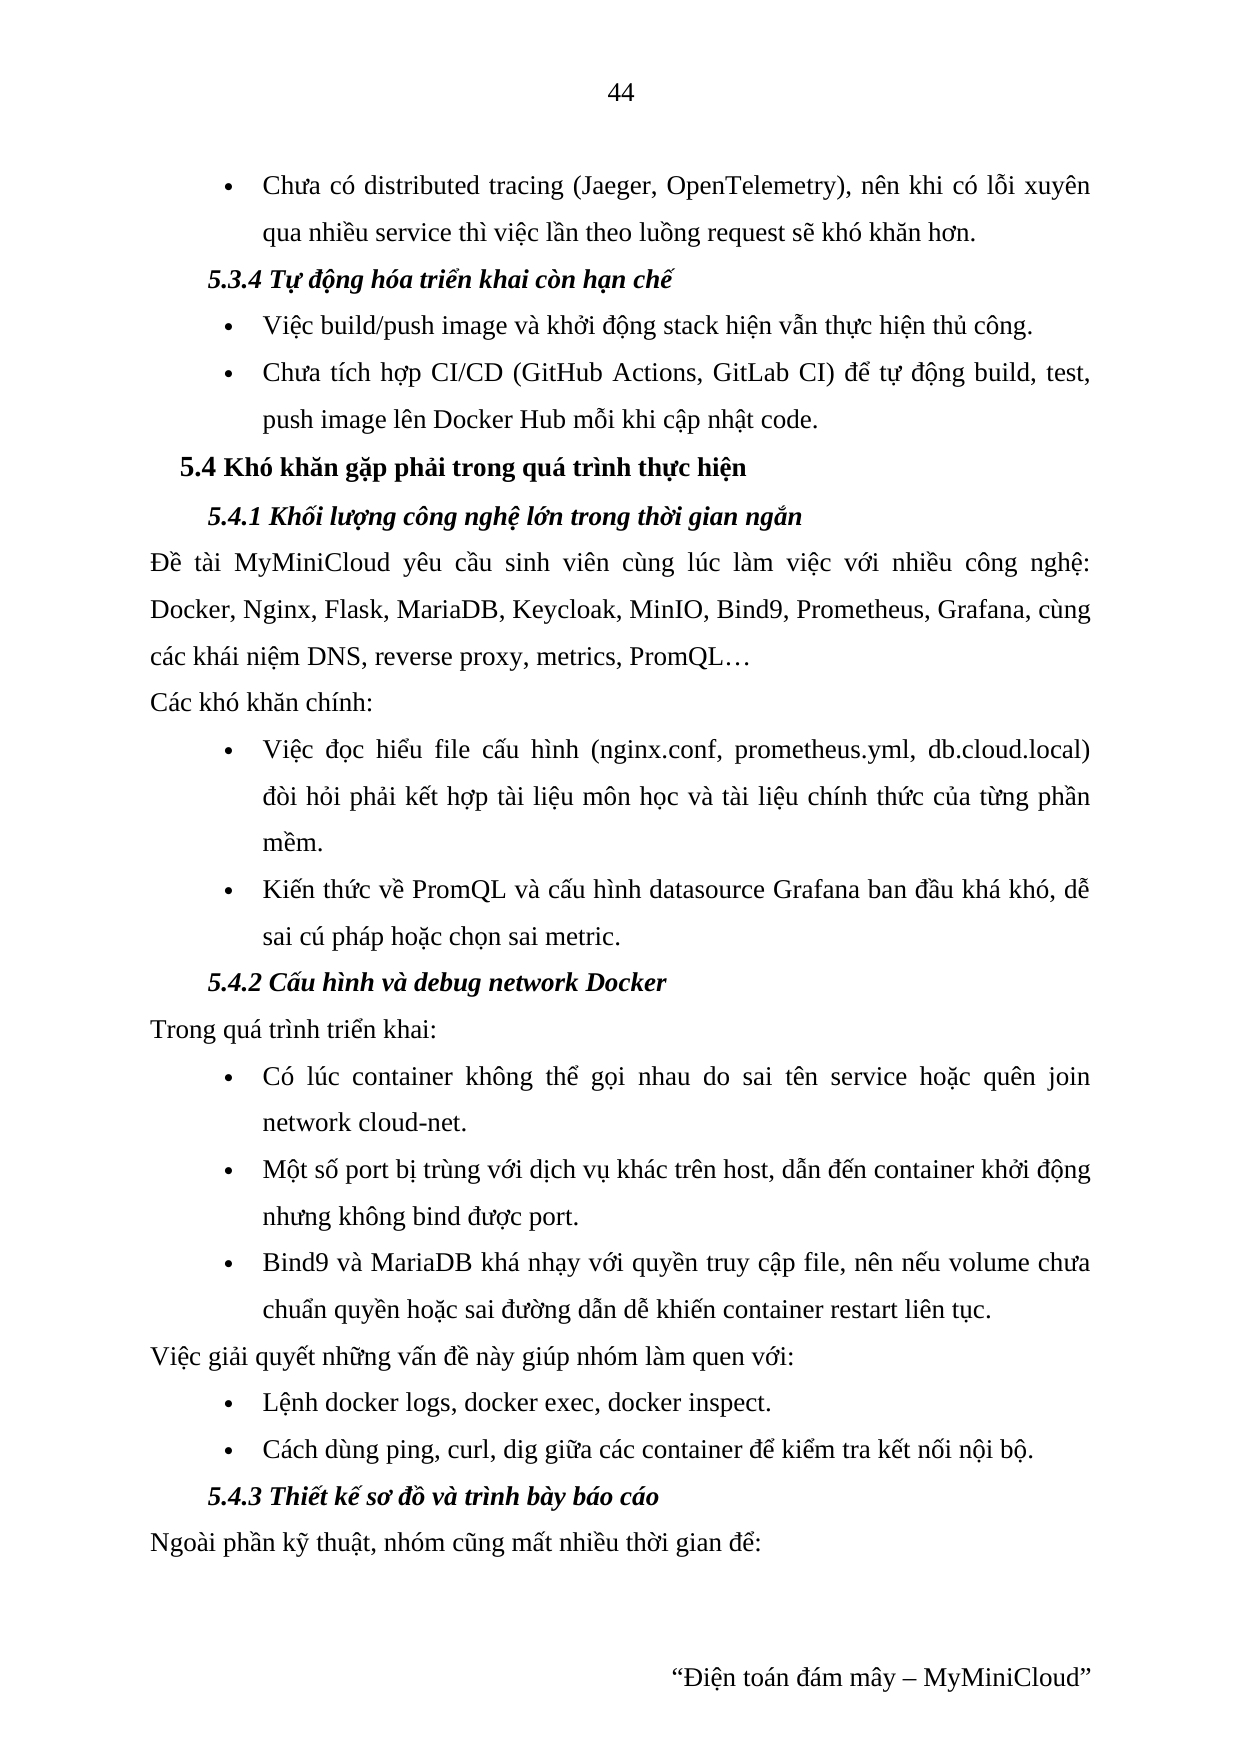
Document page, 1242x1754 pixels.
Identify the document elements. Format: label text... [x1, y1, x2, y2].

text Trong quá trình triển khai: [150, 1013, 1092, 1044]
subtitle Cấu hình và debug network Docker [208, 966, 1092, 998]
list Có lúc container không thể gọi nhau do sai tên service hoặc quên join network cloud-net. [225, 1060, 1092, 1138]
subtitle Khó khăn gặp phải trong quá trình thực hiện [179, 449, 1092, 483]
subtitle Tự động hóa triển khai còn hạn chế [208, 263, 1092, 294]
list Một số port bị trùng với dịch vụ khác trên host, dẫn đến container khởi động nhưng không bind được port. [225, 1153, 1092, 1231]
text Ngoài phần kỹ thuật, nhóm cũng mất nhiều thời gian để: [150, 1526, 1092, 1558]
subtitle Khối lượng công nghệ lớn trong thời gian ngắn [208, 500, 1092, 531]
text Việc giải quyết những vấn đề này giúp nhóm làm quen với: [150, 1340, 1092, 1371]
list Chưa có distributed tracing (Jaeger, OpenTelemetry), nên khi có lỗi xuyên qua nhiều service thì việc lần theo luồng request sẽ khó khăn hơn. [225, 169, 1092, 247]
text Đề tài MyMiniCloud yêu cầu sinh viên cùng lúc làm việc với nhiều công nghệ: Docker, Nginx, Flask, MariaDB, Keycloak, MinIO, Bind9, Prometheus, Grafana, cùng các khái niệm DNS, reverse proxy, metrics, PromQL… [150, 546, 1092, 671]
subtitle Thiết kế sơ đồ và trình bày báo cáo [208, 1480, 1092, 1511]
list Lệnh docker logs, docker exec, docker inspect. [225, 1386, 1092, 1418]
list Bind9 và MariaDB khá nhạy với quyền truy cập file, nên nếu volume chưa chuẩn quyền hoặc sai đường dẫn dễ khiến container restart liên tục. [225, 1246, 1092, 1324]
list Cách dùng ping, curl, dig giữa các container để kiểm tra kết nối nội bộ. [225, 1433, 1092, 1464]
text Các khó khăn chính: [150, 686, 1092, 718]
list Chưa tích hợp CI/CD (GitHub Actions, GitLab CI) để tự động build, test, push image lên Docker Hub mỗi khi cập nhật code. [225, 356, 1092, 434]
list Kiến thức về PromQL và cấu hình datasource Grafana ban đầu khá khó, dễ sai cú pháp hoặc chọn sai metric. [225, 873, 1092, 951]
list Việc build/push image và khởi động stack hiện vẫn thực hiện thủ công. [225, 309, 1092, 341]
list Việc đọc hiểu file cấu hình (nginx.conf, prometheus.yml, db.cloud.local) đòi hỏi phải kết hợp tài liệu môn học và tài liệu chính thức của từng phần mềm. [225, 733, 1092, 858]
